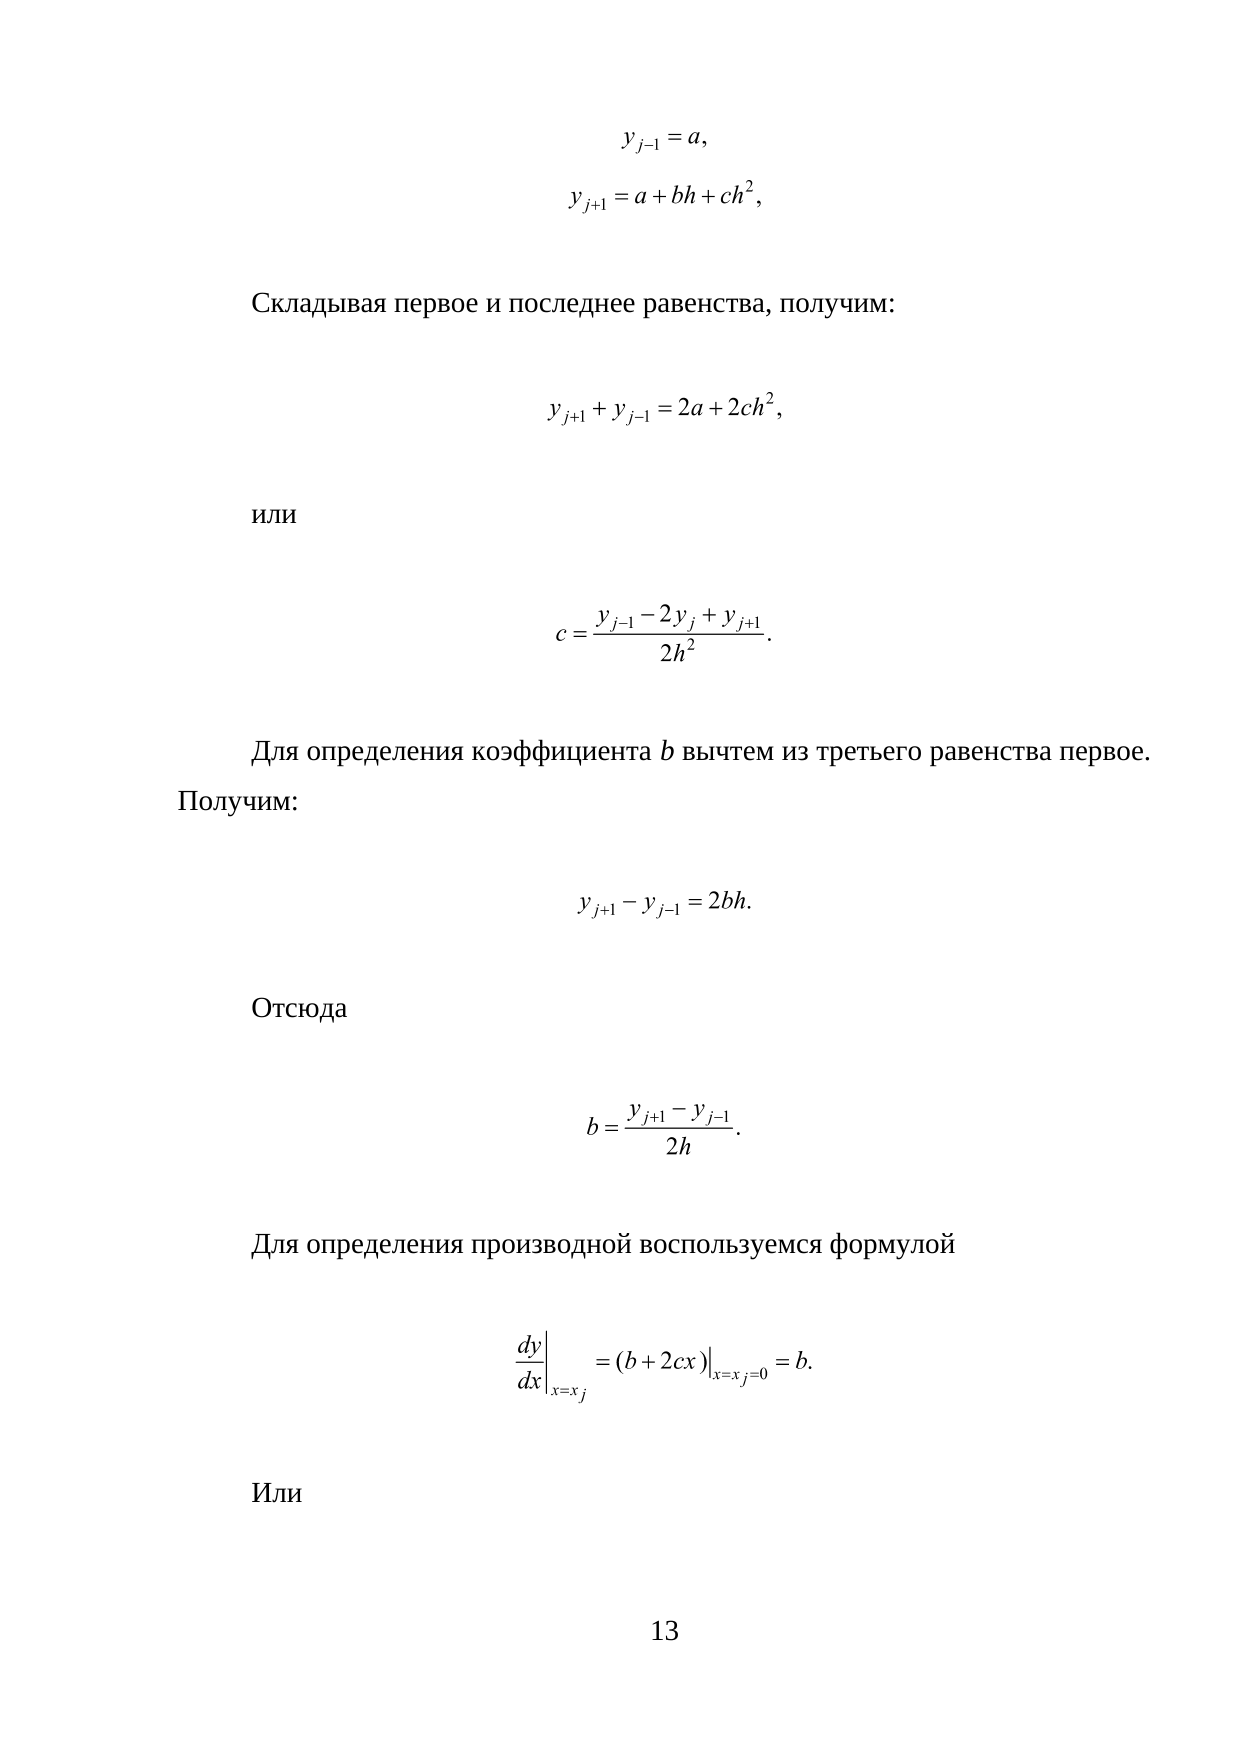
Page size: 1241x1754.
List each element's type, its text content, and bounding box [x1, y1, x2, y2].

picture [512, 1326, 817, 1409]
text или [177, 496, 1152, 530]
text Складывая первое и последнее равенства, получим: [177, 285, 1152, 318]
text Отсюда [177, 990, 1152, 1023]
text Для определения производной воспользуемся формулой [177, 1226, 1152, 1260]
text Или [177, 1475, 1152, 1509]
picture [583, 1090, 746, 1160]
picture [552, 596, 777, 666]
text Для определения коэффициента b вычтем из третьего равенства первое. Получим: [177, 733, 1152, 817]
picture [617, 118, 712, 158]
picture [564, 173, 765, 218]
picture [573, 883, 755, 923]
picture [543, 385, 786, 430]
